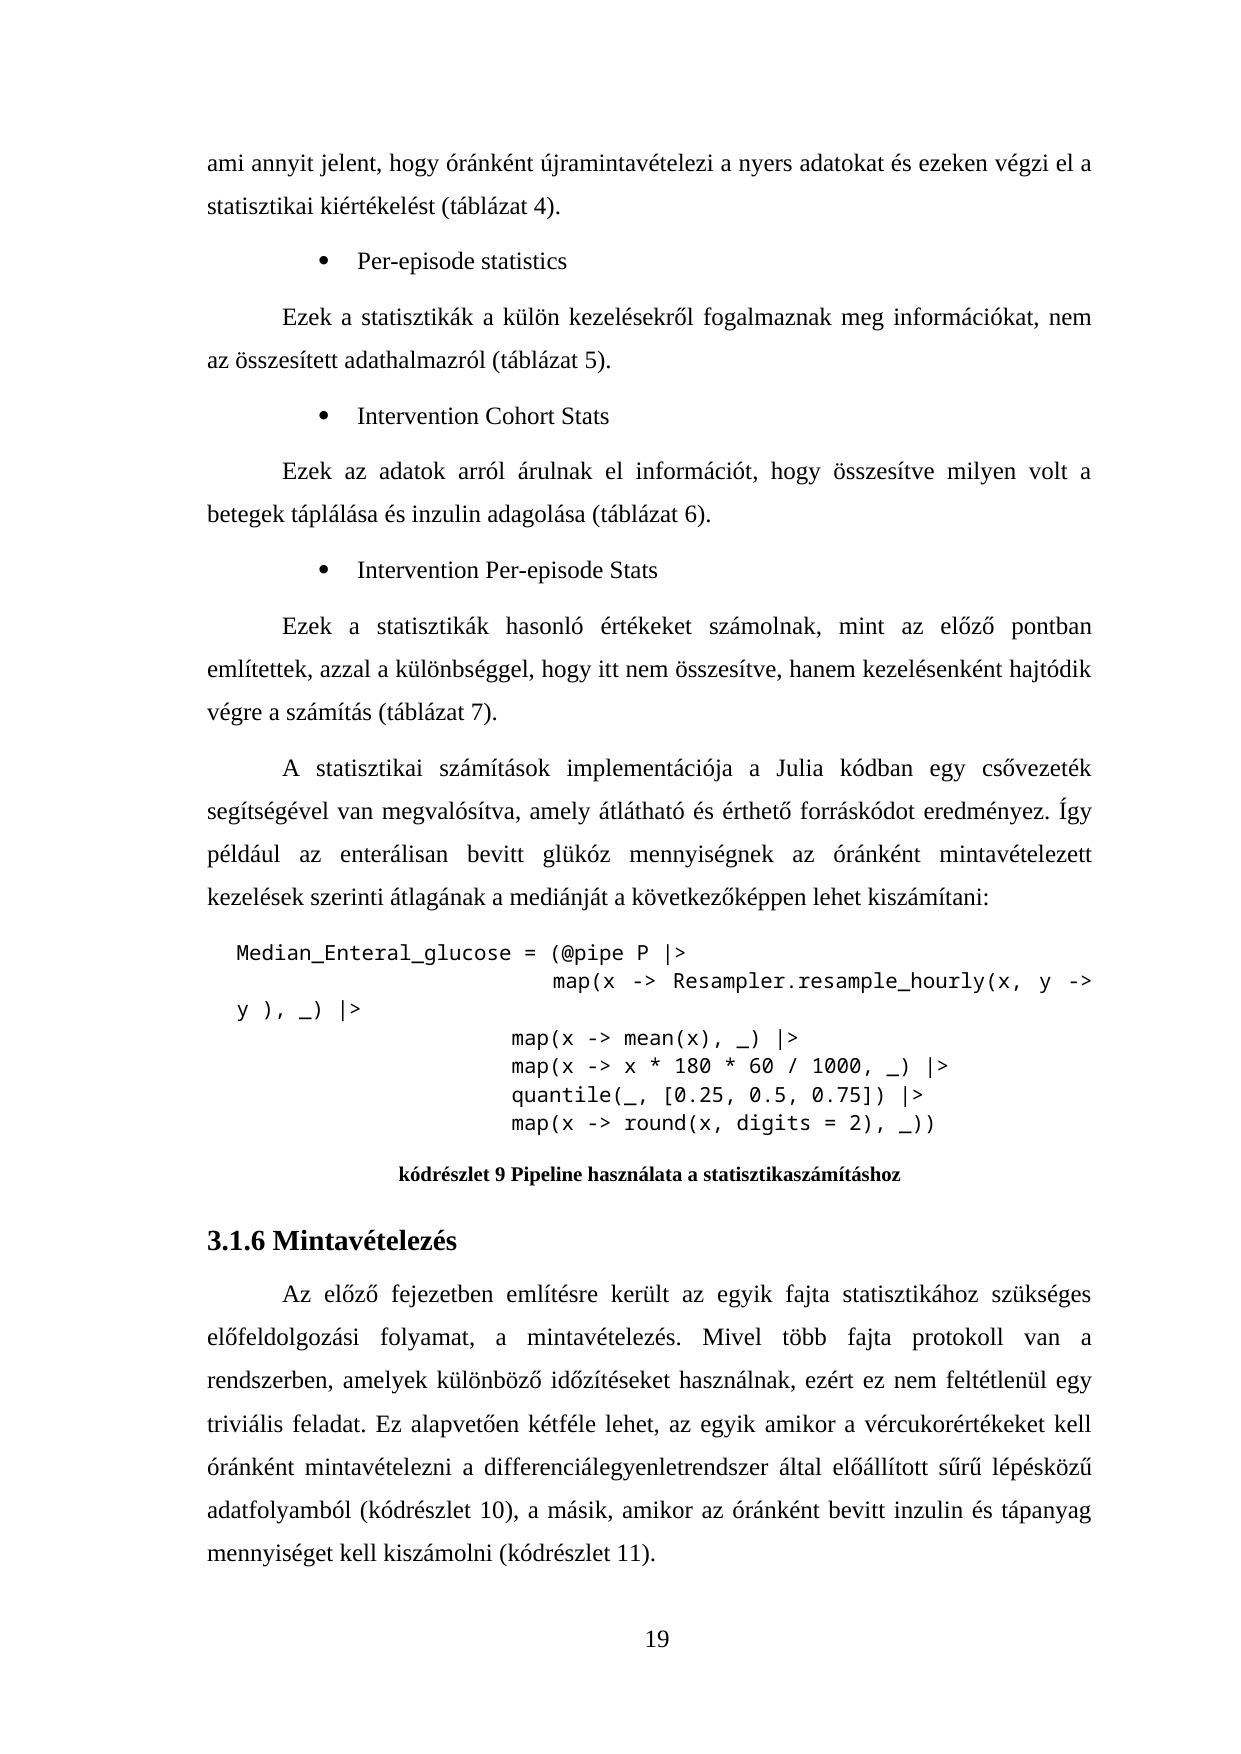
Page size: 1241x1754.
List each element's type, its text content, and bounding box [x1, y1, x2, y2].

text Median_Enteral_glucose = (@pipe P |> [236, 938, 1092, 966]
text kódrészlet 9 Pipeline használata a statisztikaszámításhoz [207, 1162, 1092, 1186]
list Intervention Cohort Stats [319, 401, 1092, 429]
text Ezek a statisztikák a külön kezelésekről fogalmaznak meg információkat, nem az összesített adathalmazról (táblázat 5). [207, 302, 1092, 374]
text A statisztikai számítások implementációja a Julia kódban egy csővezeték segítségével van megvalósítva, amely átlátható és érthető forráskódot eredményez. Így például az enterálisan bevitt glükóz mennyiségnek az óránként mintavételezett kezelések szerinti átlagának a mediánját a következőképpen lehet kiszámítani: [207, 753, 1092, 911]
text map(x -> round(x, digits = 2), _)) [236, 1108, 1092, 1137]
text map(x -> mean(x), _) |> [236, 1023, 1092, 1051]
text map(x -> x * 180 * 60 / 1000, _) |> [236, 1051, 1092, 1080]
text Ezek a statisztikák hasonló értékeket számolnak, mint az előző pontban említettek, azzal a különbséggel, hogy itt nem összesítve, hanem kezelésenként hajtódik végre a számítás (táblázat 7). [207, 611, 1092, 726]
text Az előző fejezetben említésre került az egyik fajta statisztikához szükséges előfeldolgozási folyamat, a mintavételezés. Mivel több fajta protokoll van a rendszerben, amelyek különböző időzítéseket használnak, ezért ez nem feltétlenül egy triviális feladat. Ez alapvetően kétféle lehet, az egyik amikor a vércukorértékeket kell óránként mintavételezni a differenciálegyenletrendszer által előállított sűrű lépésközű adatfolyamból (kódrészlet 10), a másik, amikor az óránként bevitt inzulin és tápanyag mennyiséget kell kiszámolni (kódrészlet 11). [207, 1279, 1092, 1567]
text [207, 148, 1092, 219]
text quantile(_, [0.25, 0.5, 0.75]) |> [236, 1080, 1092, 1108]
subtitle Mintavételezés [207, 1223, 1092, 1256]
text Ezek az adatok arról árulnak el információt, hogy összesítve milyen volt a betegek táplálása és inzulin adagolása (táblázat 6). [207, 456, 1092, 528]
list Intervention Per-episode Stats [319, 555, 1092, 584]
text map(x -> Resampler.resample_hourly(x, y -> y ), _) |> [236, 966, 1092, 1023]
list Per-episode statistics [319, 246, 1092, 275]
